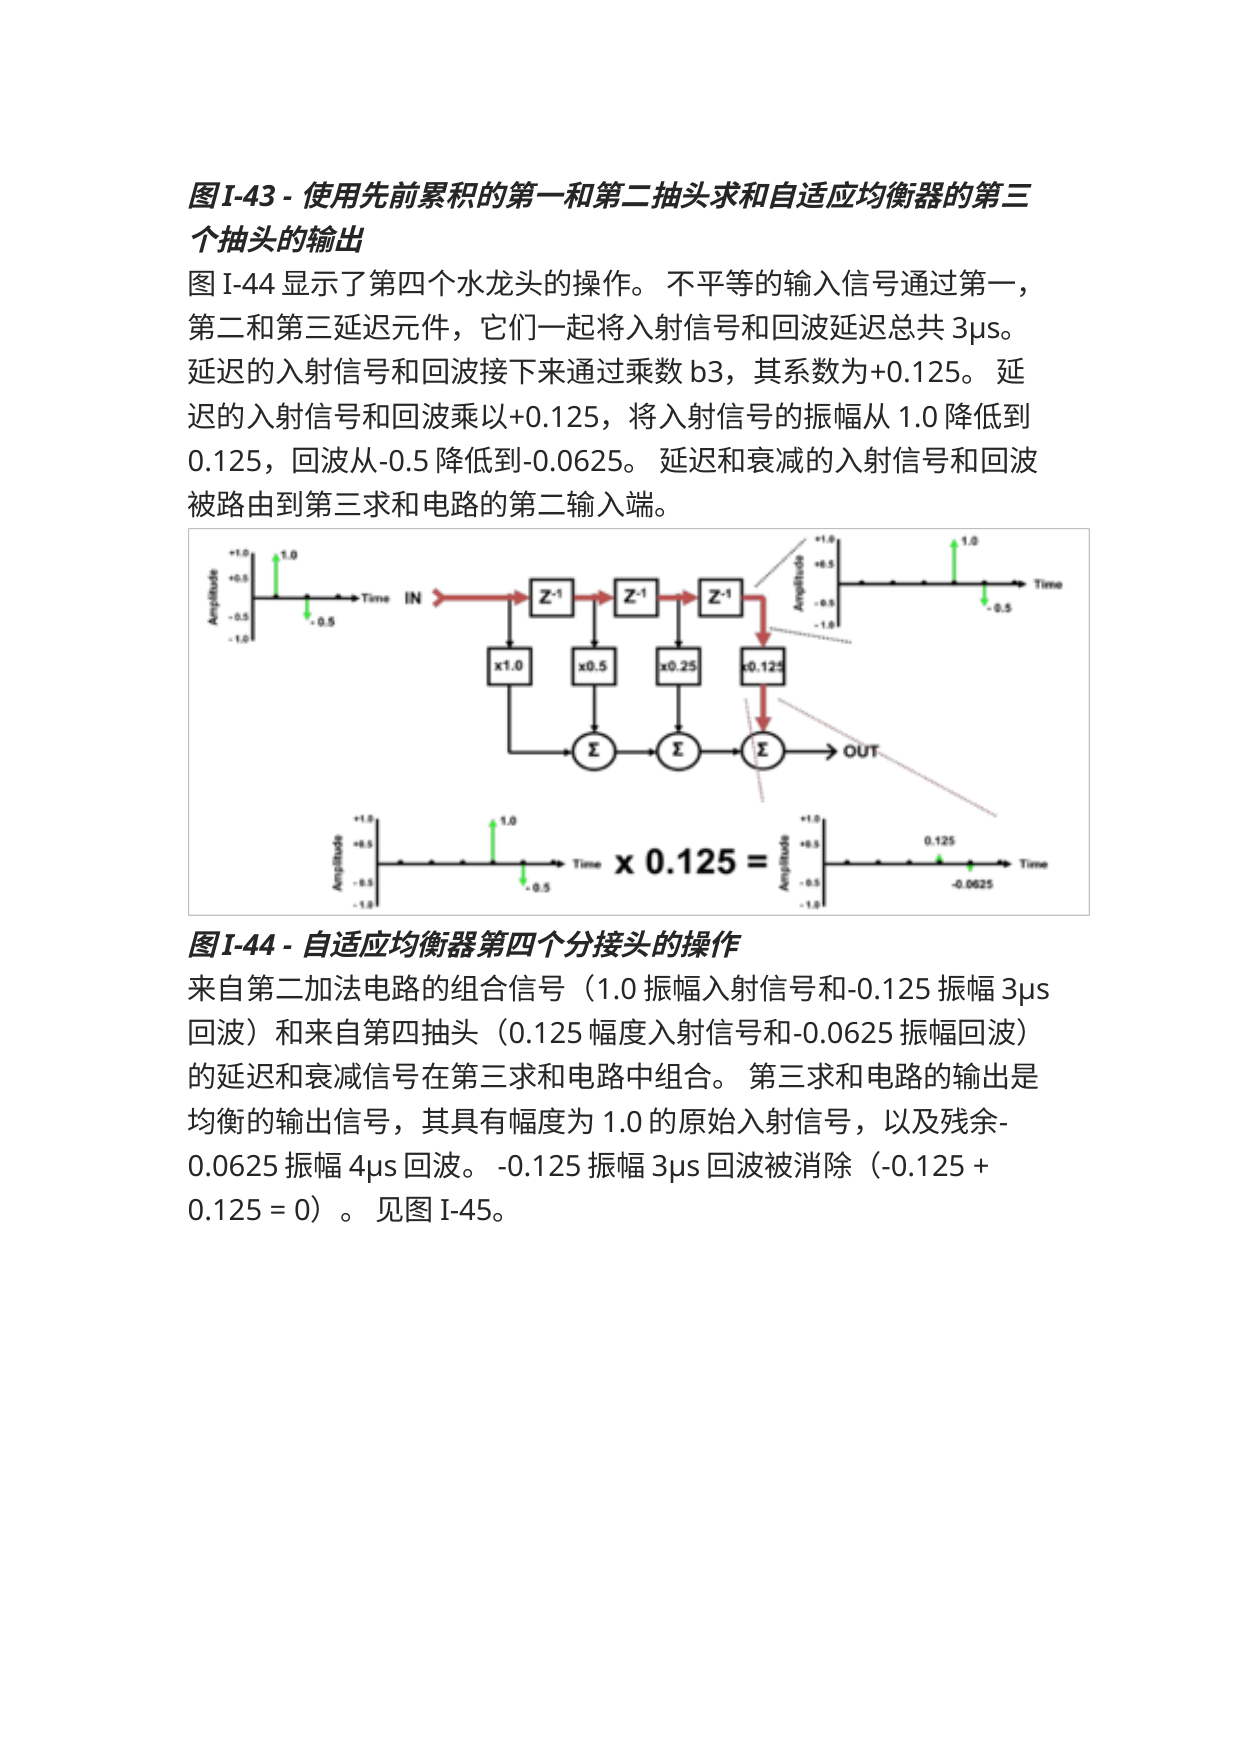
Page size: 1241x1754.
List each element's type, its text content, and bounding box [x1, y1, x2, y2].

text 来自第二加法电路的组合信号（1.0振幅入射信号和-0.125振幅3μs回波）和来自第四抽头（0.125幅度入射信号和-0.0625振幅回波）的延迟和衰减信号在第三求和电路中组合。 第三求和电路的输出是均衡的输出信号，其具有幅度为1.0的原始入射信号，以及残余-0.0625振幅4μs回波。 -0.125振幅3μs回波被消除（-0.125 + 0.125 = 0）。 见图I-45。 [187, 965, 1053, 1229]
text 图I-43 - 使用先前累积的第一和第二抽头求和自适应均衡器的第三个抽头的输出 [187, 172, 1053, 260]
picture [187, 527, 1092, 918]
text 图I-44显示了第四个水龙头的操作。 不平等的输入信号通过第一，第二和第三延迟元件，它们一起将入射信号和回波延迟总共3μs。 延迟的入射信号和回波接下来通过乘数b3，其系数为+0.125。 延迟的入射信号和回波乘以+0.125，将入射信号的振幅从1.0降低到0.125，回波从-0.5降低到-0.0625。 延迟和衰减的入射信号和回波被路由到第三求和电路的第二输入端。 [187, 260, 1053, 524]
text 图I-44 - 自适应均衡器第四个分接头的操作 [187, 921, 1053, 965]
